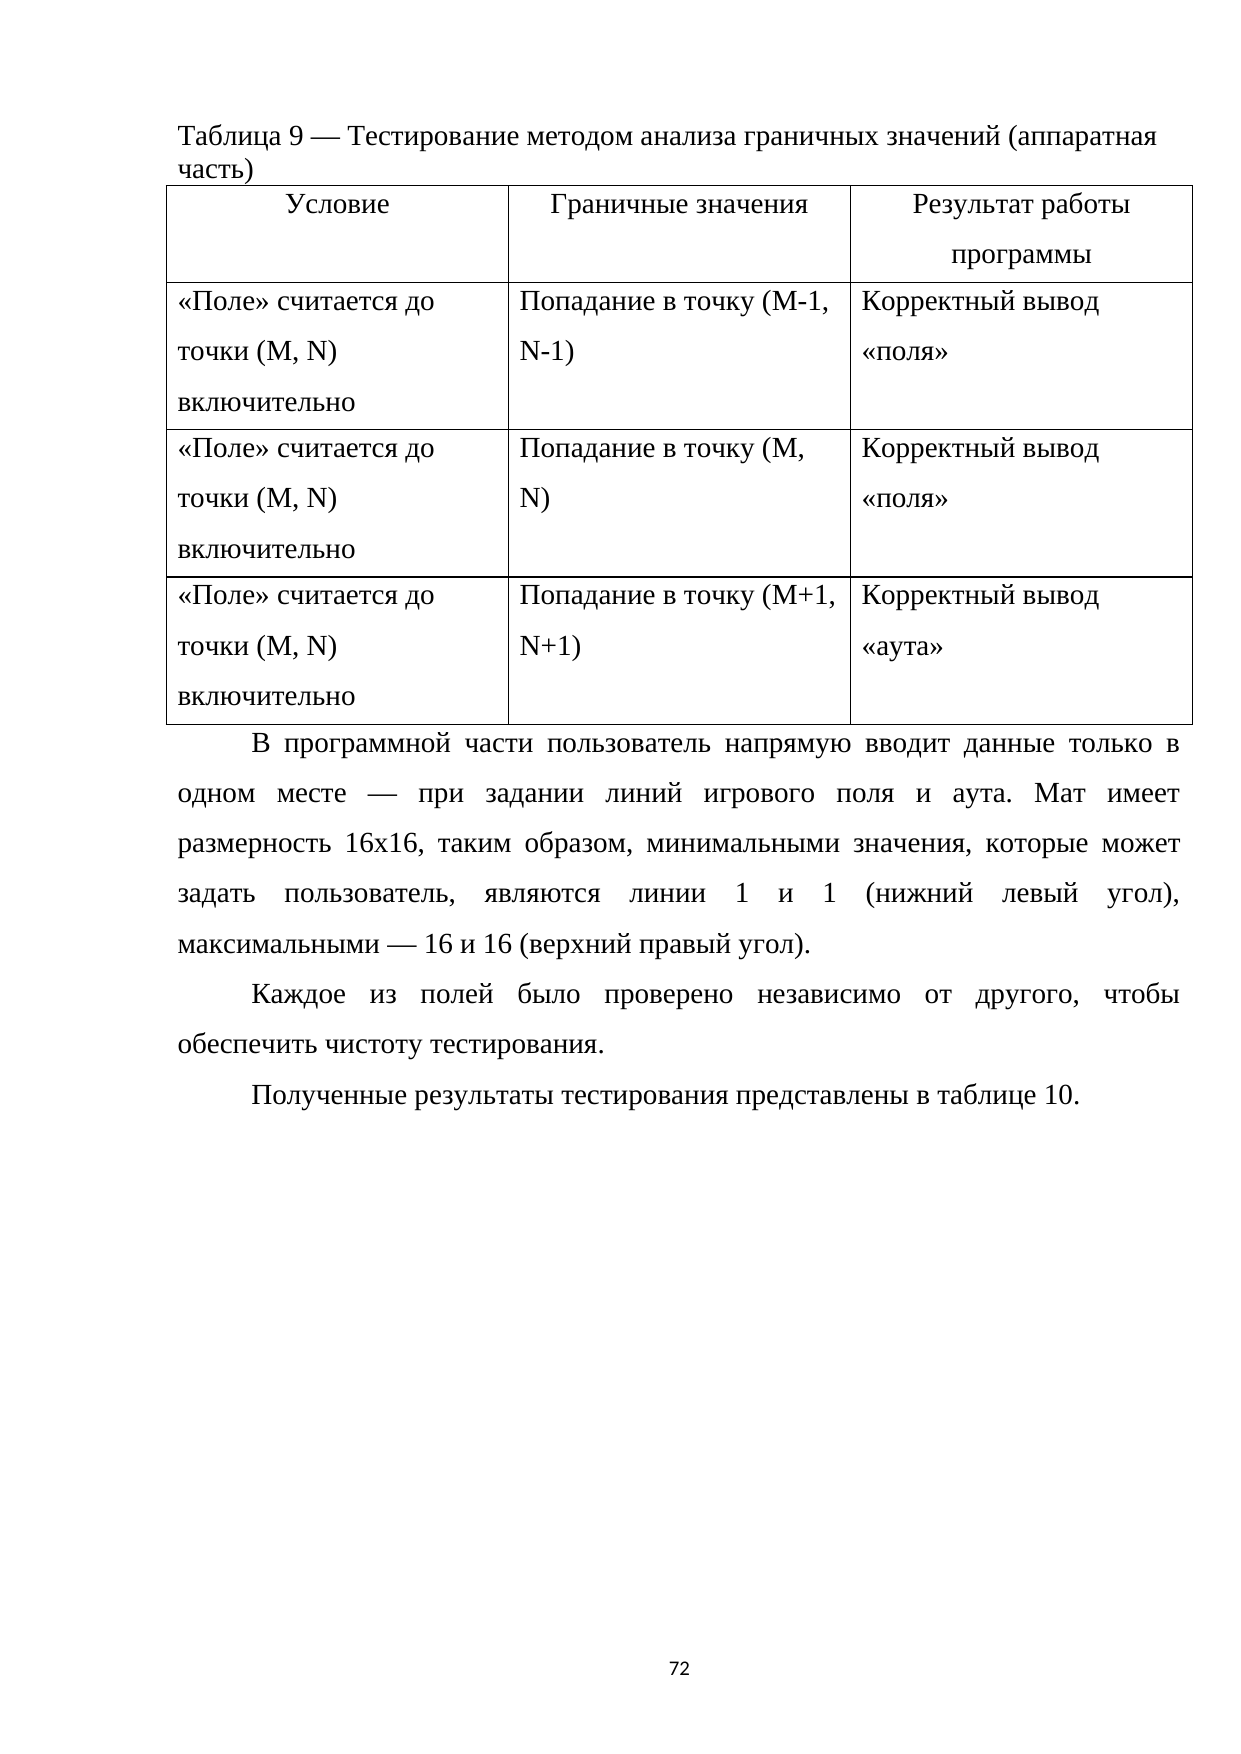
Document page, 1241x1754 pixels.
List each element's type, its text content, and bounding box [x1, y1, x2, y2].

table_cell Корректный вывод «поля» [851, 283, 1192, 429]
text Каждое из полей было проверено независимо от другого, чтобы обеспечить чистоту тестирования. [177, 976, 1181, 1060]
table_cell Попадание в точку (M, N) [509, 430, 850, 576]
text Полученные результаты тестирования представлены в таблице 10. [177, 1077, 1181, 1110]
table_cell Корректный вывод «аута» [851, 578, 1192, 724]
table_header Результат работы программы [851, 186, 1192, 282]
table_header Условие [167, 186, 508, 282]
table_cell «Поле» считается до точки (M, N) включительно [167, 283, 508, 429]
table_cell Попадание в точку (M-1, N-1) [509, 283, 850, 429]
table_header Граничные значения [509, 186, 850, 282]
table_cell Попадание в точку (M+1, N+1) [509, 578, 850, 724]
text В программной части пользователь напрямую вводит данные только в одном месте — при задании линий игрового поля и аута. Мат имеет размерность 16х16, таким образом, минимальными значения, которые может задать пользователь, являются линии 1 и 1 (нижний левый угол), максимальными — 16 и 16 (верхний правый угол). [177, 725, 1181, 959]
table_cell Корректный вывод «поля» [851, 430, 1192, 576]
text Таблица 9 — Тестирование методом анализа граничных значений (аппаратная часть) [177, 118, 1181, 185]
table_cell «Поле» считается до точки (M, N) включительно [167, 430, 508, 576]
table_cell «Поле» считается до точки (M, N) включительно [167, 578, 508, 724]
